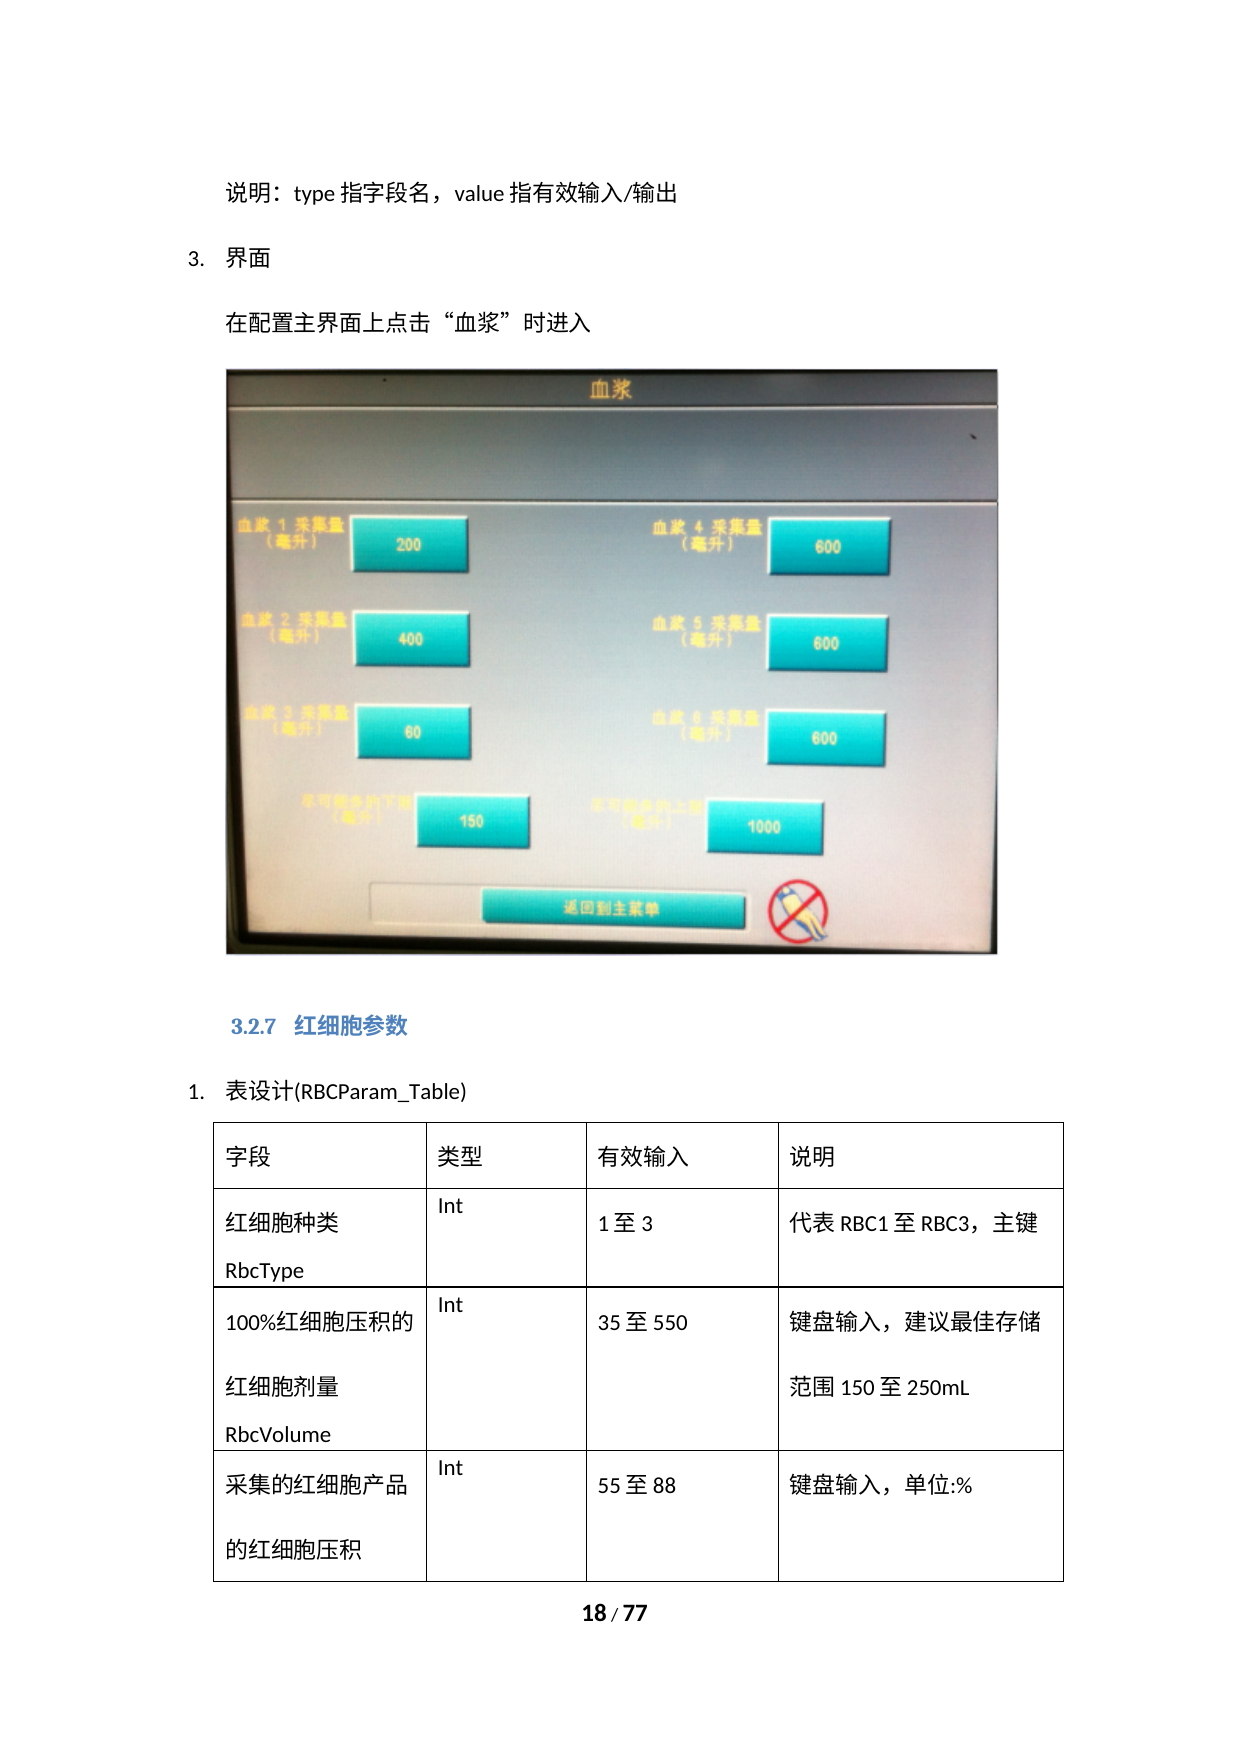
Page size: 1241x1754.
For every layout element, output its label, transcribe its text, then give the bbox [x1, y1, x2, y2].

list 表设计(RBCParam_Table) [187, 1057, 1053, 1122]
table_cell 键盘输入，单位:% [779, 1451, 1063, 1581]
table_cell Int [427, 1189, 586, 1286]
table_header 有效输入 [587, 1123, 778, 1188]
table_cell 1至3 [587, 1189, 778, 1286]
table_header 字段 [214, 1123, 426, 1188]
table_cell 35至550 [587, 1288, 778, 1450]
list 在配置主界面上点击“血浆”时进入 [225, 288, 1053, 353]
picture [225, 368, 999, 956]
table_cell 代表RBC1至RBC3，主键 [779, 1189, 1063, 1286]
table_cell Int [427, 1288, 586, 1450]
subtitle 红细胞参数 [276, 992, 1053, 1057]
list 说明：type指字段名，value指有效输入/输出 [225, 158, 1053, 223]
table_cell 红细胞种类RbcType [214, 1189, 426, 1286]
table_header 类型 [427, 1123, 586, 1188]
table_cell 采集的红细胞产品的红细胞压积 Hct [214, 1451, 426, 1581]
table_cell 55至88 [587, 1451, 778, 1581]
table_cell 键盘输入，建议最佳存储范围150至250mL [779, 1288, 1063, 1450]
list 界面 [187, 223, 1053, 288]
table_header 说明 [779, 1123, 1063, 1188]
table_cell Int [427, 1451, 586, 1581]
table_cell 100%红细胞压积的红细胞剂量 RbcVolume [214, 1288, 426, 1450]
